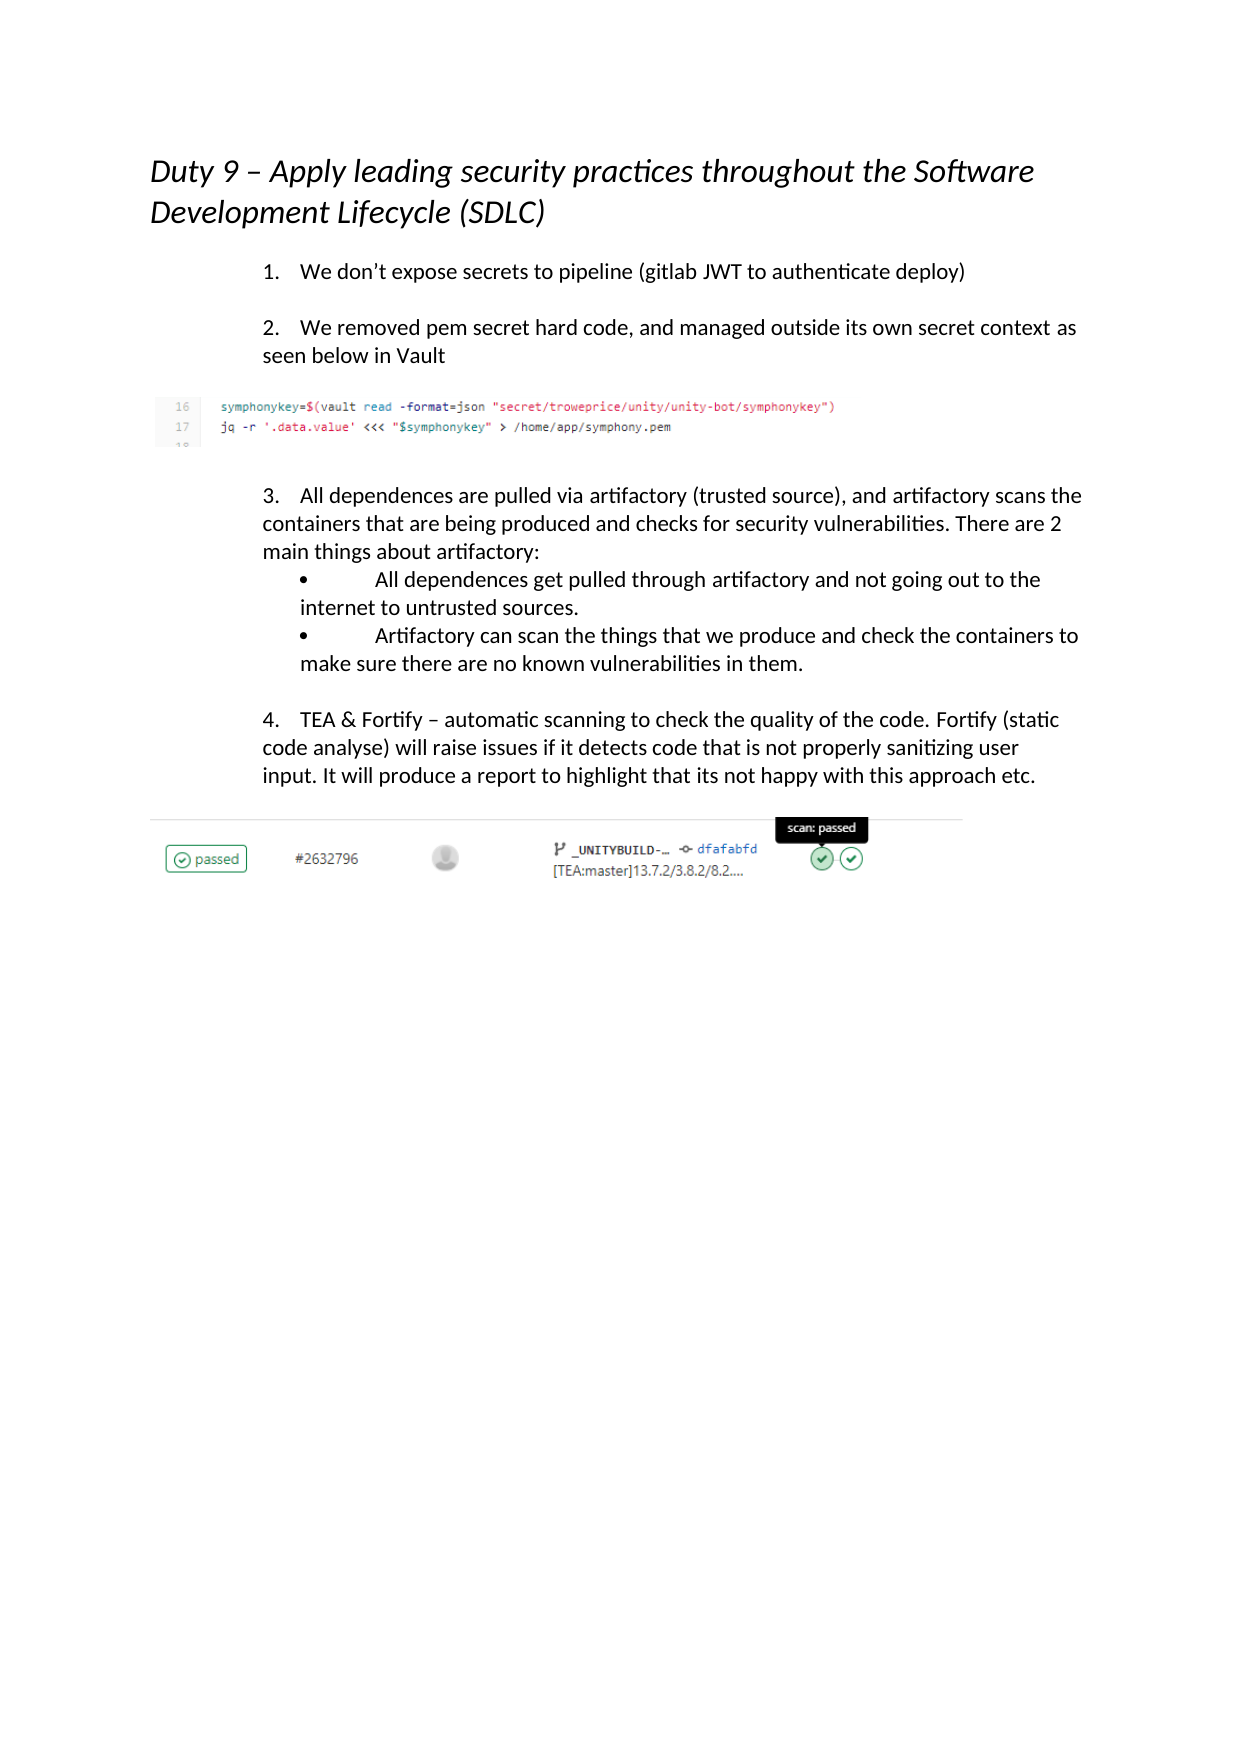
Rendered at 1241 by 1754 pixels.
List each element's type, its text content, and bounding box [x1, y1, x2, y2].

list All dependences are pulled via artifactory (trusted source), and artifactory scans the containers that are being produced and checks for security vulnerabilities. There are 2 main things about artifactory: [262, 481, 1090, 565]
list Artifactory can scan the things that we produce and check the containers to make sure there are no known vulnerabilities in them. [300, 621, 1090, 677]
list We removed pem secret hard code, and managed outside its own secret context as seen below in Vault [262, 313, 1090, 369]
text Duty 9 – Apply leading security practices throughout the Software Development Lifecycle (SDLC) [150, 150, 1090, 231]
picture [155, 397, 862, 447]
list TEA & Fortify – automatic scanning to check the quality of the code. Fortify (static code analyse) will raise issues if it detects code that is not properly sanitizing user input. It will produce a report to highlight that its not happy with this approach etc. [262, 705, 1090, 789]
list We don’t expose secrets to pipeline (gitlab JWT to authenticate deploy) [262, 257, 1090, 285]
picture [150, 817, 963, 895]
list All dependences get pulled through artifactory and not going out to the internet to untrusted sources. [300, 565, 1090, 621]
